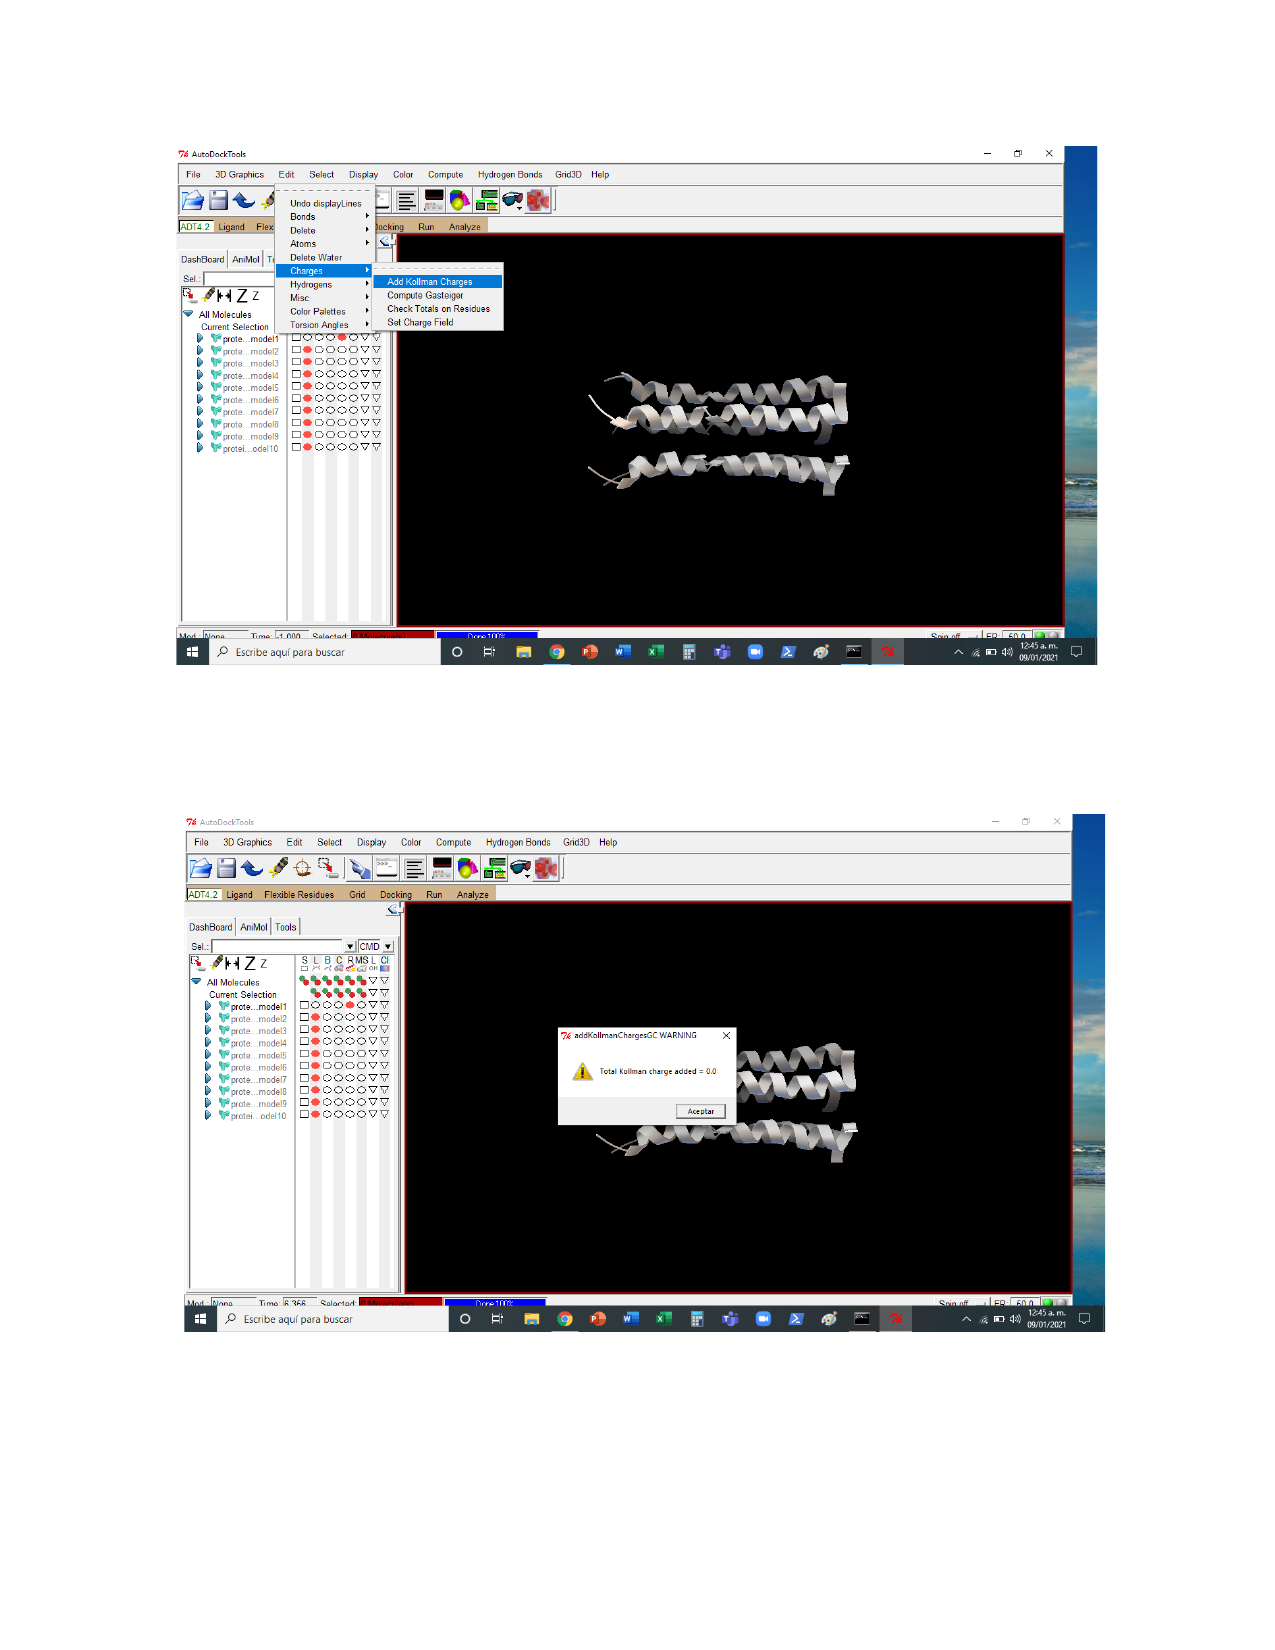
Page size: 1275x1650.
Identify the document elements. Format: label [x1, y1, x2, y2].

picture [176, 146, 1098, 665]
picture [184, 814, 1105, 1332]
